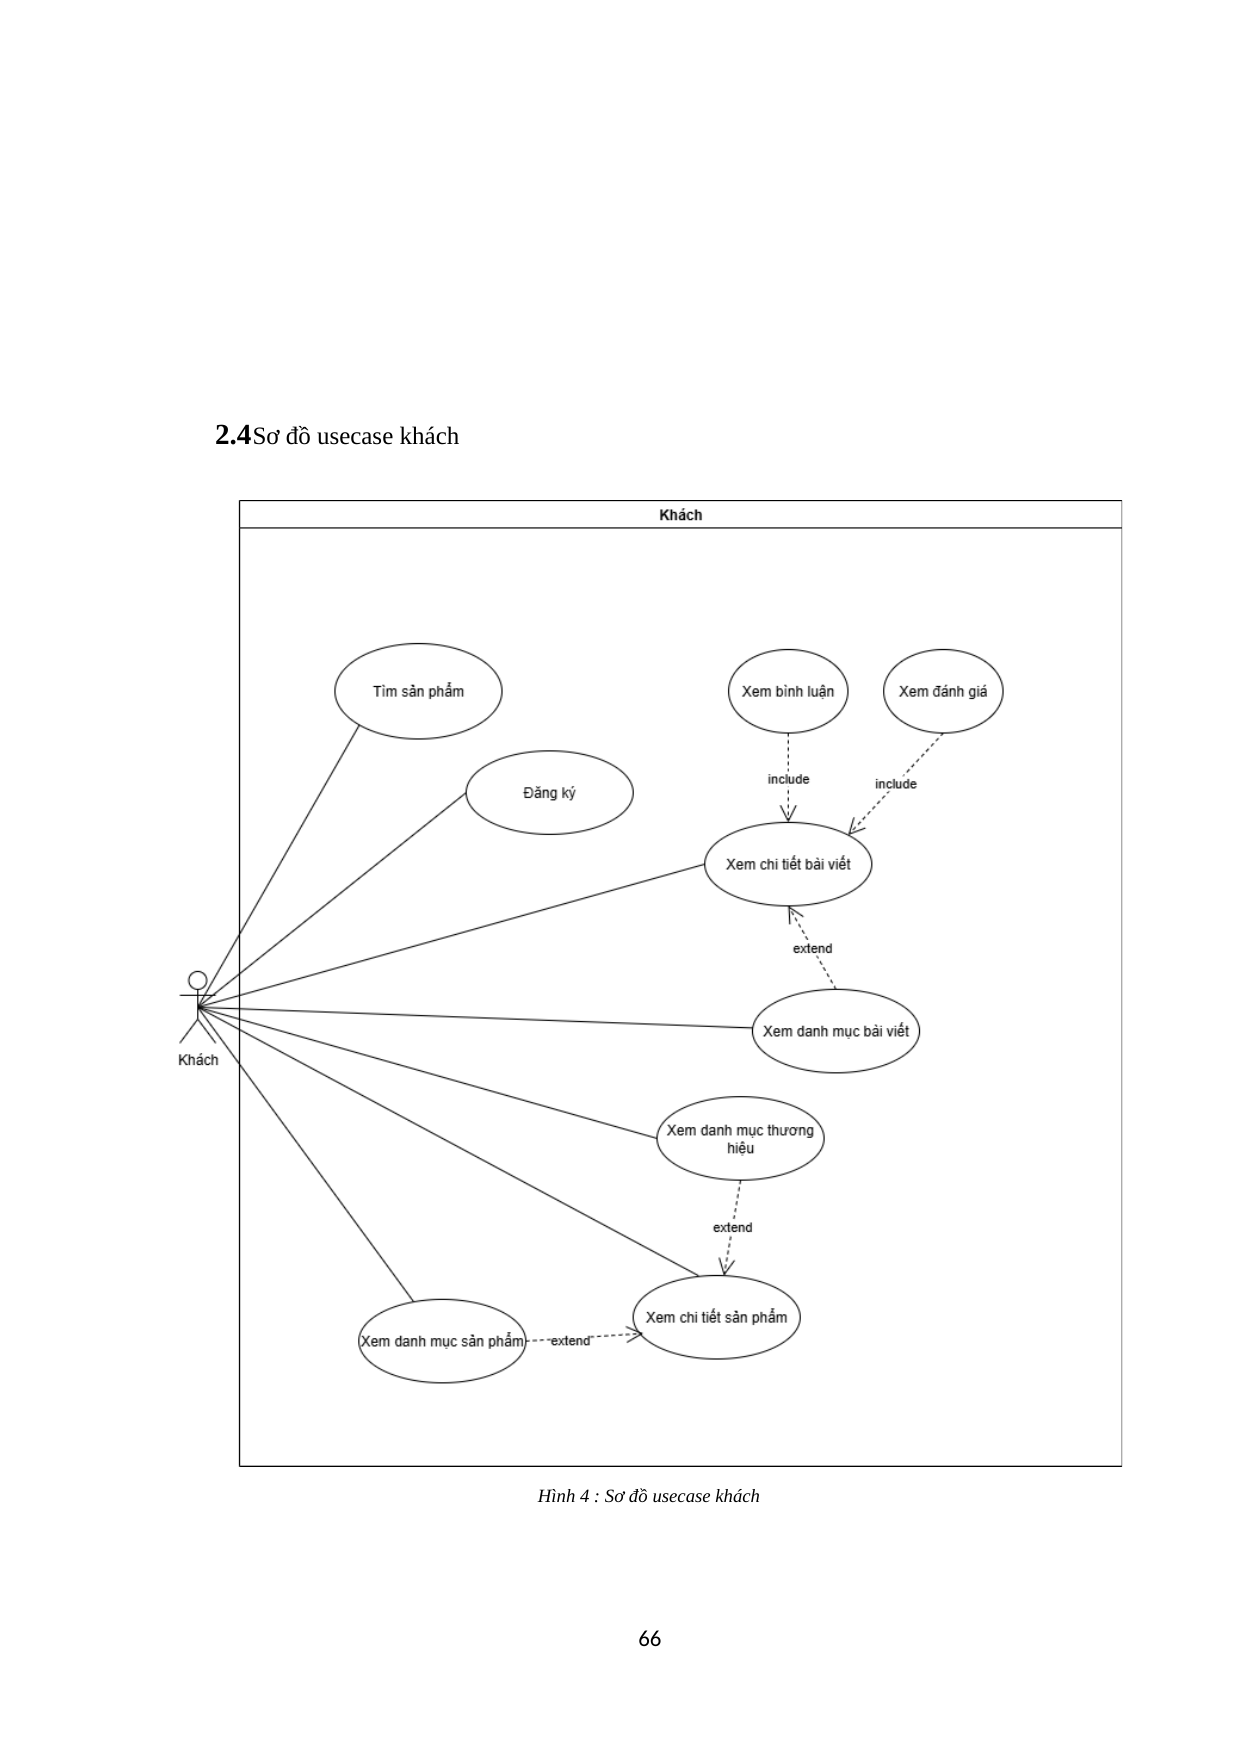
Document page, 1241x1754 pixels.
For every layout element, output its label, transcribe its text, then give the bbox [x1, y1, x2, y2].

subtitle Sơ đồ usecase khách [215, 417, 1122, 451]
text Hình 4 : Sơ đồ usecase khách [177, 1485, 1122, 1507]
picture [177, 500, 1123, 1467]
